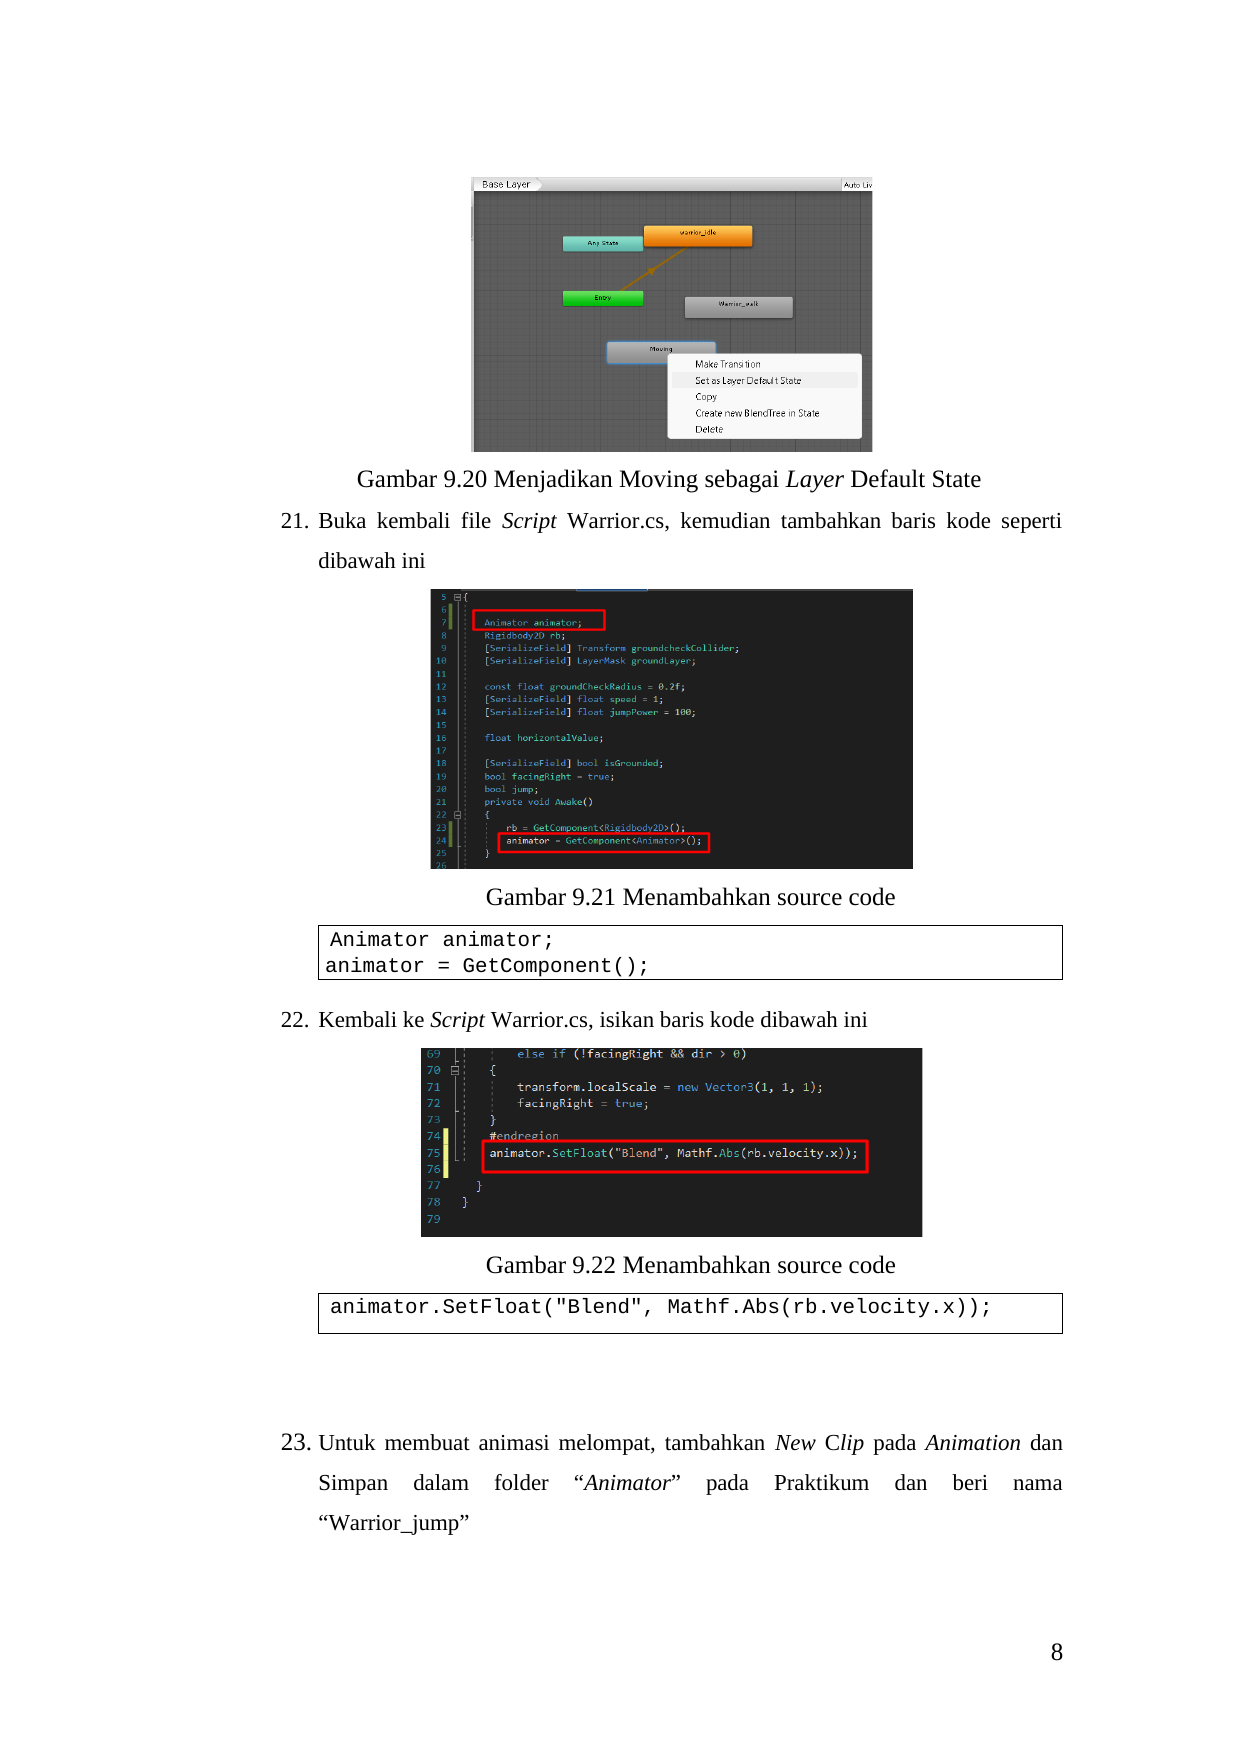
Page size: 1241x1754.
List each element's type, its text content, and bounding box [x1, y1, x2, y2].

list Buka kembali file Script Warrior.cs, kemudian tambahkan baris kode seperti dibawah ini [281, 508, 1063, 573]
list Untuk membuat animasi melompat, tambahkan New Clip pada Animation dan Simpan dalam folder “Animator” pada Praktikum dan beri nama “Warrior_jump” [281, 1427, 1063, 1535]
subtitle Menjadikan Moving sebagai Layer Default State [243, 464, 1063, 493]
picture [430, 589, 913, 869]
subtitle Menambahkan source code [243, 882, 1063, 911]
picture [471, 177, 873, 452]
picture [421, 1048, 923, 1237]
table_header Animator animator; animator = GetComponent(); [319, 926, 1062, 979]
subtitle Menambahkan source code [243, 1250, 1063, 1279]
list Kembali ke Script Warrior.cs, isikan baris kode dibawah ini [281, 1006, 1063, 1032]
table_header animator.SetFloat("Blend", Mathf.Abs(rb.velocity.x)); [319, 1294, 1062, 1333]
